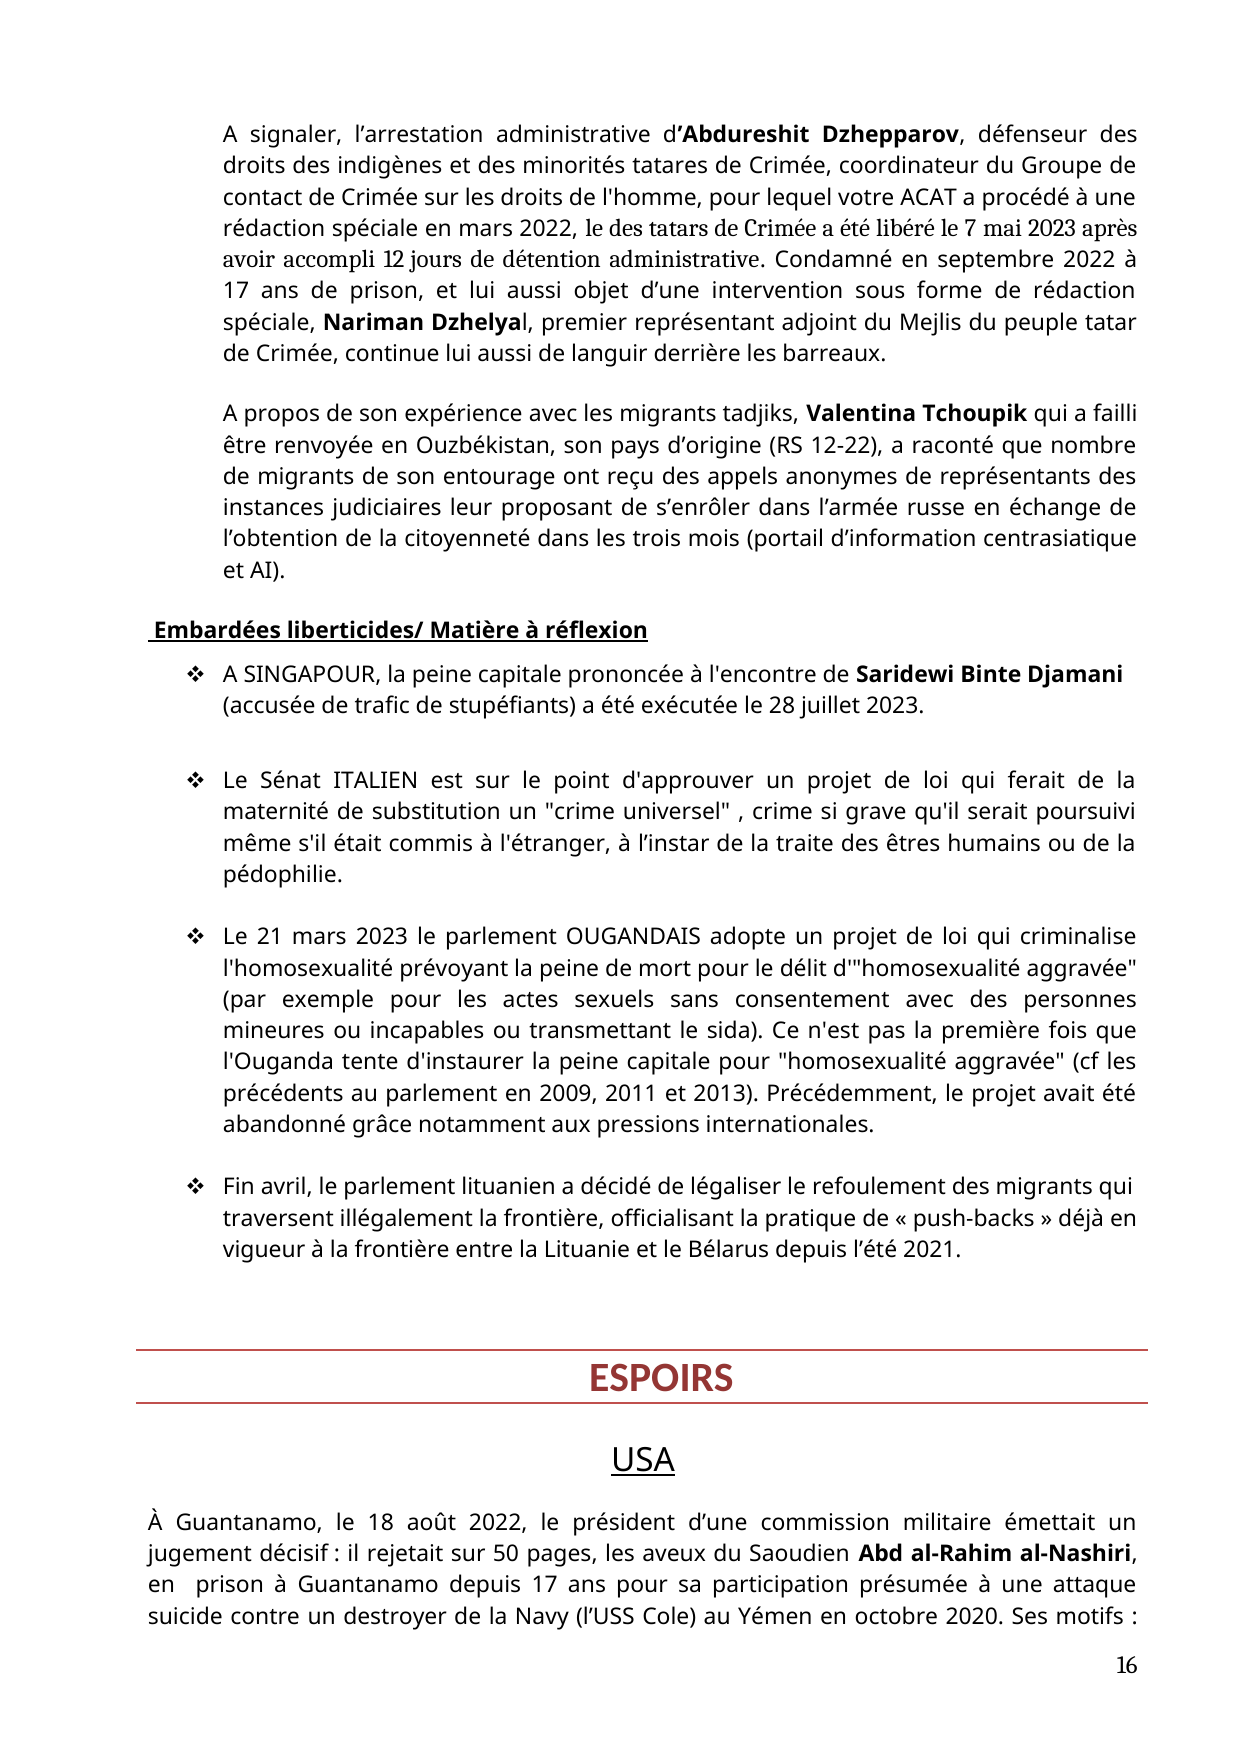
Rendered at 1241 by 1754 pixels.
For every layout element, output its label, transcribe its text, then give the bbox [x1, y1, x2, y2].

text A propos de son expérience avec les migrants tadjiks, Valentina Tchoupik qui a failli être renvoyée en Ouzbékistan, son pays d’origine (RS 12-22), a raconté que nombre de migrants de son entourage ont reçu des appels anonymes de représentants des instances judiciaires leur proposant de s’enrôler dans l’armée russe en échange de l’obtention de la citoyenneté dans les trois mois (portail d’information centrasiatique et AI). [223, 397, 1138, 585]
table_header ESPOIRS [136, 1351, 1148, 1402]
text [148, 1506, 1138, 1631]
list A signaler, l’arrestation administrative d’Abdureshit Dzhepparov, défenseur des droits des indigènes et des minorités tatares de Crimée, coordinateur du Groupe de contact de Crimée sur les droits de l'homme, pour lequel votre ACAT a procédé à une rédaction spéciale en mars 2022, le des tatars de Crimée a été libéré le 7 mai 2023 après avoir accompli 12 jours de détention administrative. Condamné en septembre 2022 à 17 ans de prison, et lui aussi objet d’une intervention sous forme de rédaction spéciale, Nariman Dzhelyal, premier représentant adjoint du Mejlis du peuple tatar de Crimée, continue lui aussi de languir derrière les barreaux. [223, 118, 1138, 368]
list Fin avril, le parlement lituanien a décidé de légaliser le refoulement des migrants qui traversent illégalement la frontière, officialisant la pratique de « push-backs » déjà en vigueur à la frontière entre la Lituanie et le Bélarus depuis l’été 2021. [185, 1170, 1138, 1264]
text Embardées liberticides/ Matière à réflexion [148, 614, 1138, 645]
list A SINGAPOUR, la peine capitale prononcée à l'encontre de Saridewi Binte Djamani (accusée de trafic de stupéfiants) a été exécutée le 28 juillet 2023. [185, 658, 1138, 720]
text USA [148, 1435, 1138, 1481]
list Le 21 mars 2023 le parlement OUGANDAIS adopte un projet de loi qui criminalise l'homosexualité prévoyant la peine de mort pour le délit d'"homosexualité aggravée" (par exemple pour les actes sexuels sans consentement avec des personnes mineures ou incapables ou transmettant le sida). Ce n'est pas la première fois que l'Ouganda tente d'instaurer la peine capitale pour "homosexualité aggravée" (cf les précédents au parlement en 2009, 2011 et 2013). Précédemment, le projet avait été abandonné grâce notamment aux pressions internationales. [185, 920, 1138, 1139]
list Le Sénat ITALIEN est sur le point d'approuver un projet de loi qui ferait de la maternité de substitution un "crime universel" , crime si grave qu'il serait poursuivi même s'il était commis à l'étranger, à l’instar de la traite des êtres humains ou de la pédophilie. [185, 764, 1138, 889]
